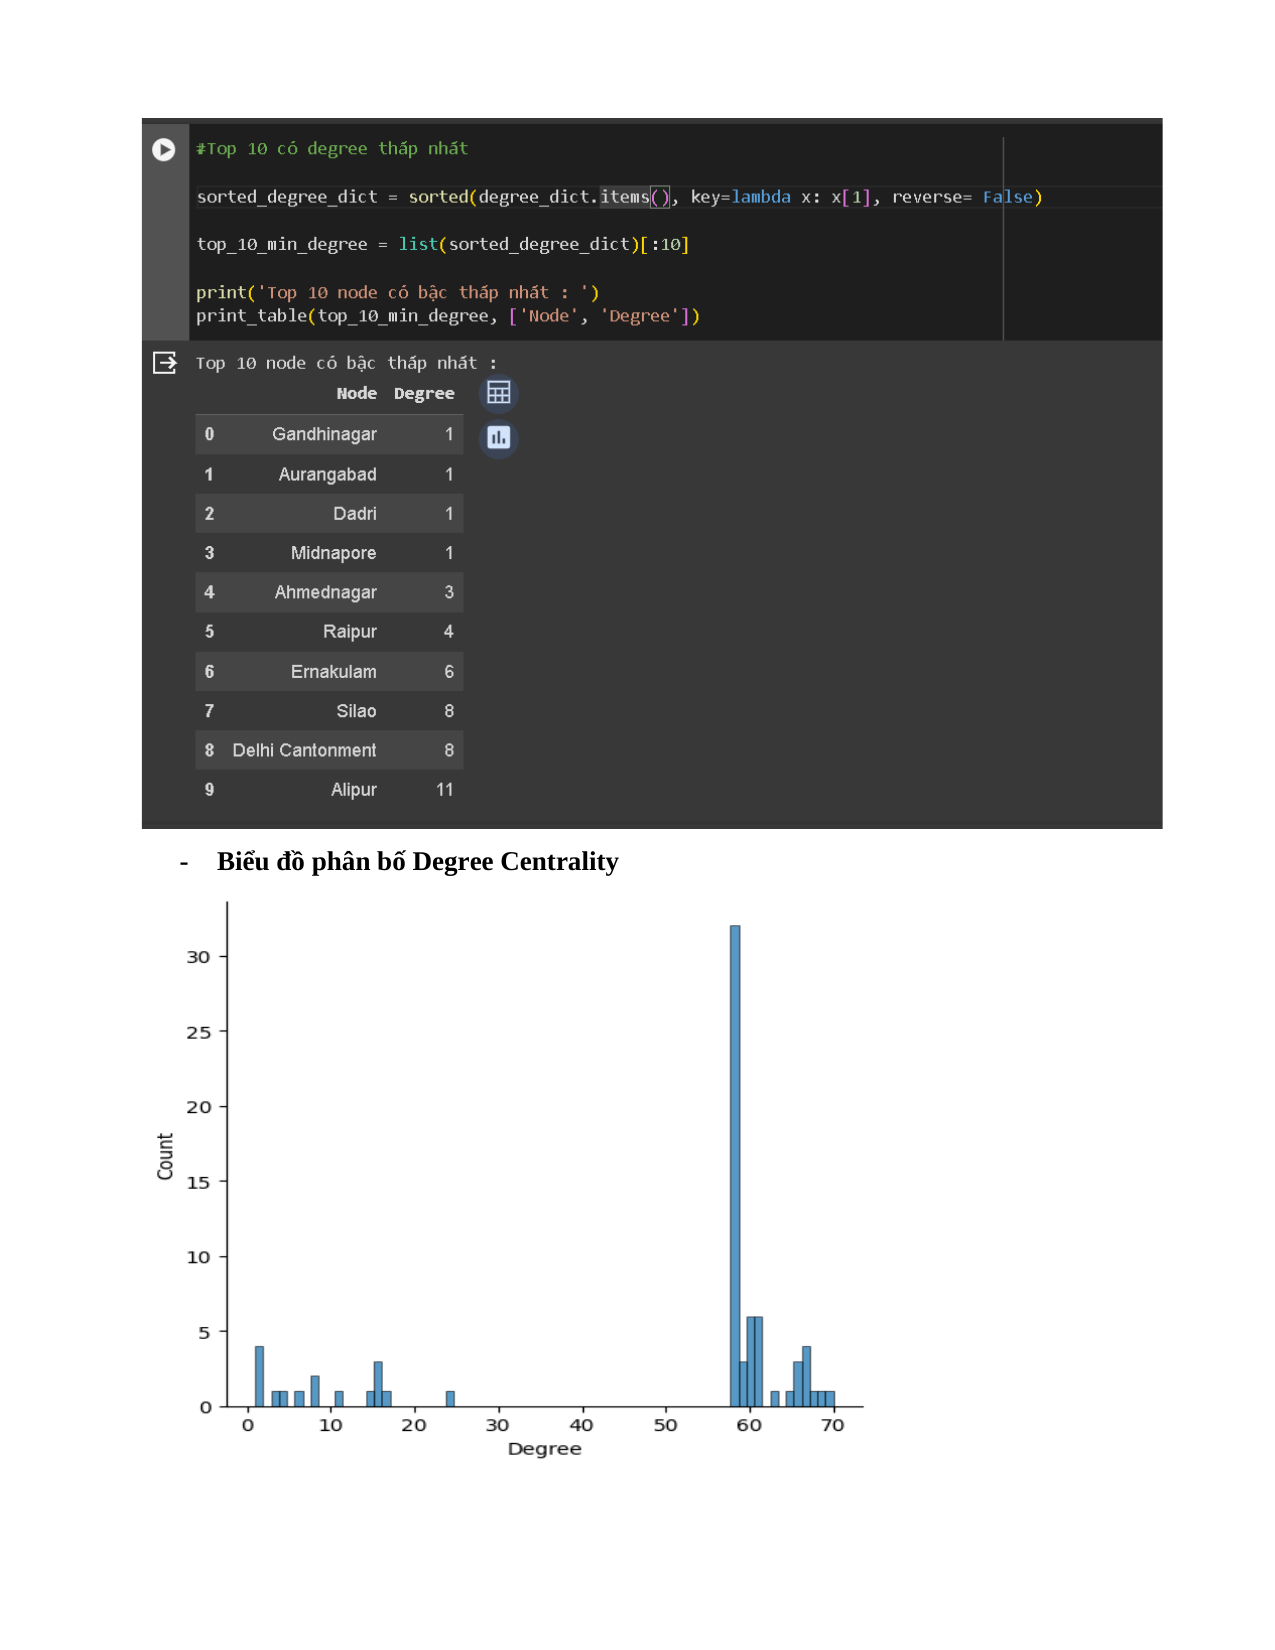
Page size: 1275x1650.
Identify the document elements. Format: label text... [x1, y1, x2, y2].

list Biểu đồ phân bố Degree Centrality [179, 844, 1157, 876]
picture [141, 118, 1163, 829]
picture [141, 891, 875, 1469]
